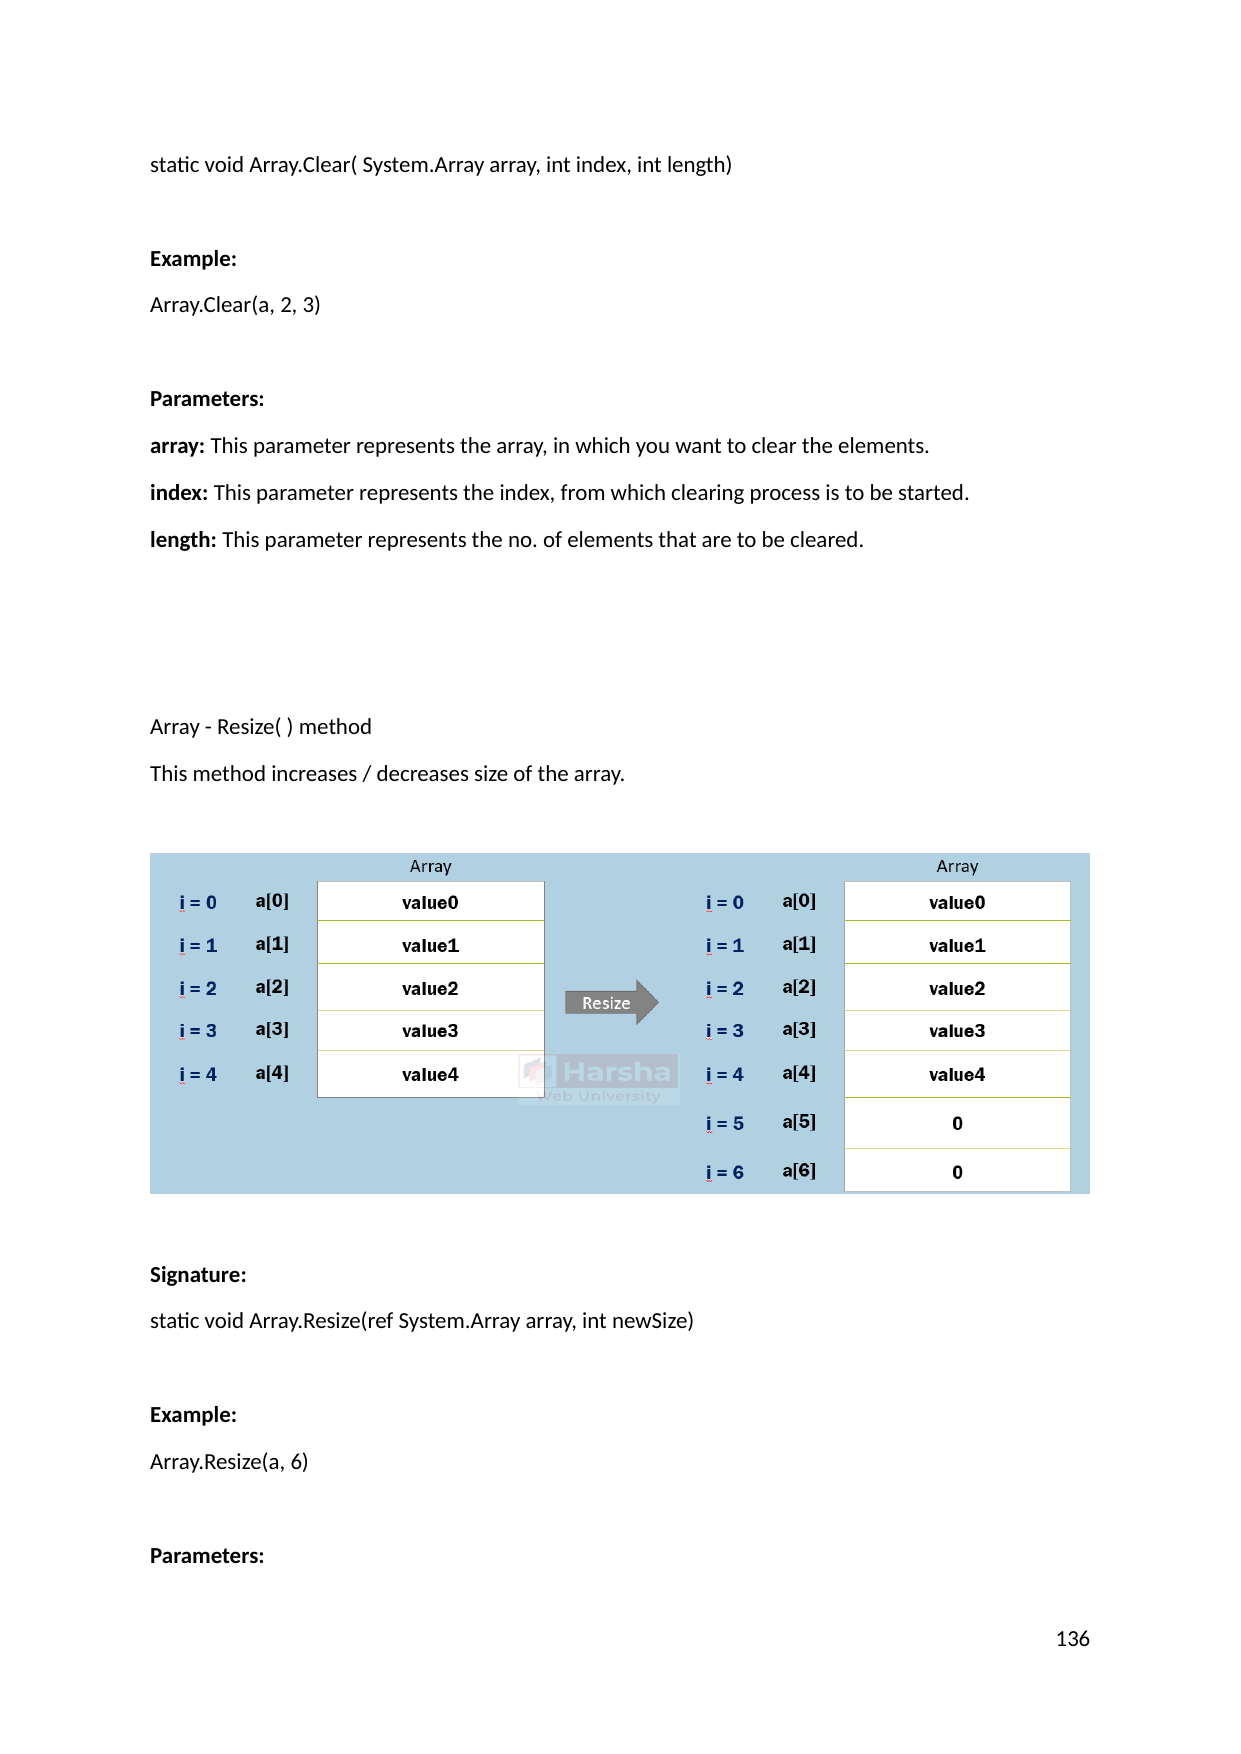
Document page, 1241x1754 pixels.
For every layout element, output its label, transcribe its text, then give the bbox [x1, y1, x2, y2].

text Array.Clear(a, 2, 3) [150, 291, 1090, 319]
text length: This parameter represents the no. of elements that are to be cleared. [150, 525, 1090, 553]
text array: This parameter represents the array, in which you want to clear the elements. [150, 431, 1090, 459]
text static void Array.Resize(ref System.Array array, int newSize) [150, 1307, 1090, 1335]
text index: This parameter represents the index, from which clearing process is to be started. [150, 478, 1090, 506]
text Signature: [150, 1260, 1090, 1288]
text static void Array.Clear( System.Array array, int index, int length) [150, 150, 1090, 178]
text This method increases / decreases size of the array. [150, 759, 1090, 787]
text Example: [150, 244, 1090, 272]
picture [150, 853, 1091, 1194]
text Array.Resize(a, 6) [150, 1447, 1090, 1475]
text Parameters: [150, 1541, 1090, 1569]
text Example: [150, 1400, 1090, 1428]
text Array - Resize( ) method [150, 712, 1090, 741]
text Parameters: [150, 384, 1090, 412]
